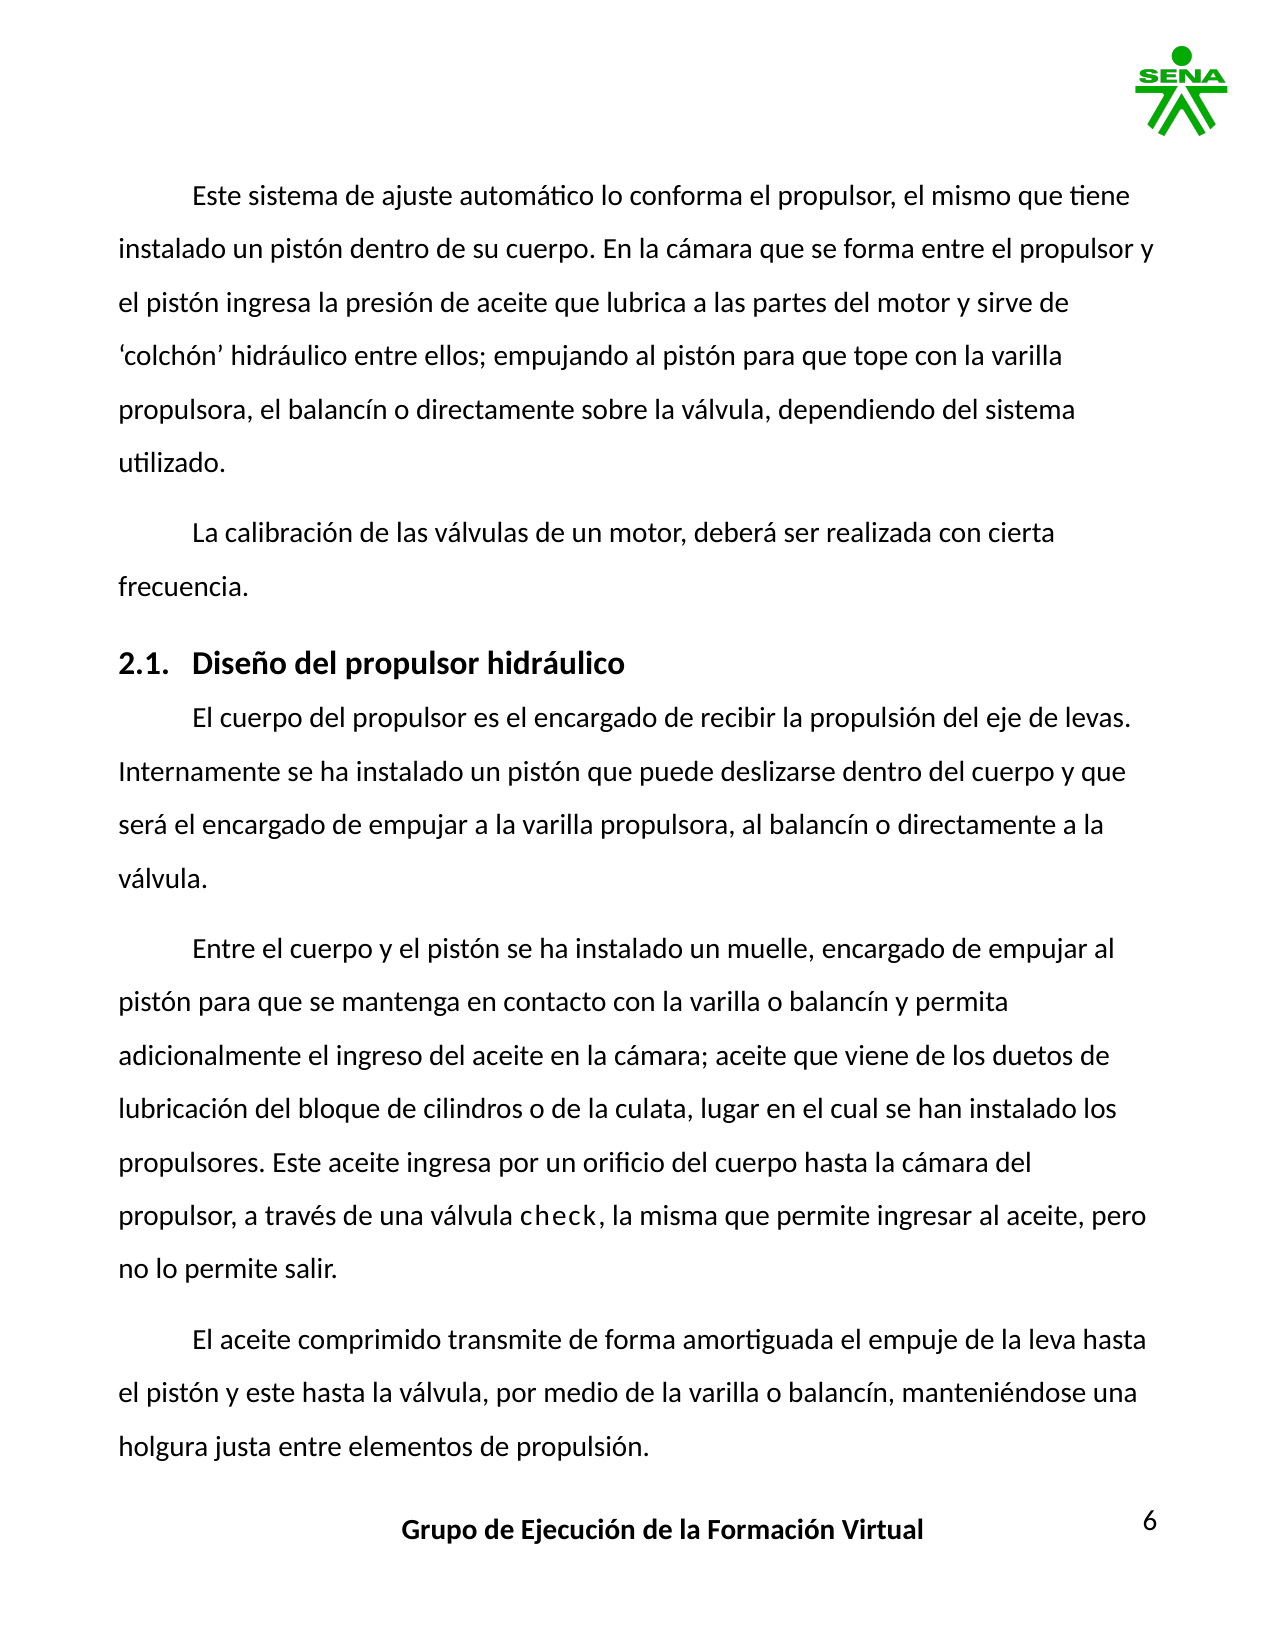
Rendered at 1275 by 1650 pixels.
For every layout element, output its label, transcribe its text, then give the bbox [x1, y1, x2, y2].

text El aceite comprimido transmite de forma amortiguada el empuje de la leva hasta el pistón y este hasta la válvula, por medio de la varilla o balancín, manteniéndose una holgura justa entre elementos de propulsión. [118, 1321, 1157, 1463]
text Este sistema de ajuste automático lo conforma el propulsor, el mismo que tiene instalado un pistón dentro de su cuerpo. En la cámara que se forma entre el propulsor y el pistón ingresa la presión de aceite que lubrica a las partes del motor y sirve de ‘colchón’ hidráulico entre ellos; empujando al pistón para que tope con la varilla propulsora, el balancín o directamente sobre la válvula, dependiendo del sistema utilizado. [118, 177, 1157, 480]
text La calibración de las válvulas de un motor, deberá ser realizada con cierta frecuencia. [118, 514, 1157, 603]
picture [1135, 46, 1228, 136]
text El cuerpo del propulsor es el encargado de recibir la propulsión del eje de levas. Internamente se ha instalado un pistón que puede deslizarse dentro del cuerpo y que será el encargado de empujar a la varilla propulsora, al balancín o directamente a la válvula. [118, 699, 1157, 896]
subtitle Diseño del propulsor hidráulico [118, 642, 1157, 683]
text Entre el cuerpo y el pistón se ha instalado un muelle, encargado de empujar al pistón para que se mantenga en contacto con la varilla o balancín y permita adicionalmente el ingreso del aceite en la cámara; aceite que viene de los duetos de lubricación del bloque de cilindros o de la culata, lugar en el cual se han instalado los propulsores. Este aceite ingresa por un orificio del cuerpo hasta la cámara del propulsor, a través de una válvula check, la misma que permite ingresar al aceite, pero no lo permite salir. [118, 930, 1157, 1286]
